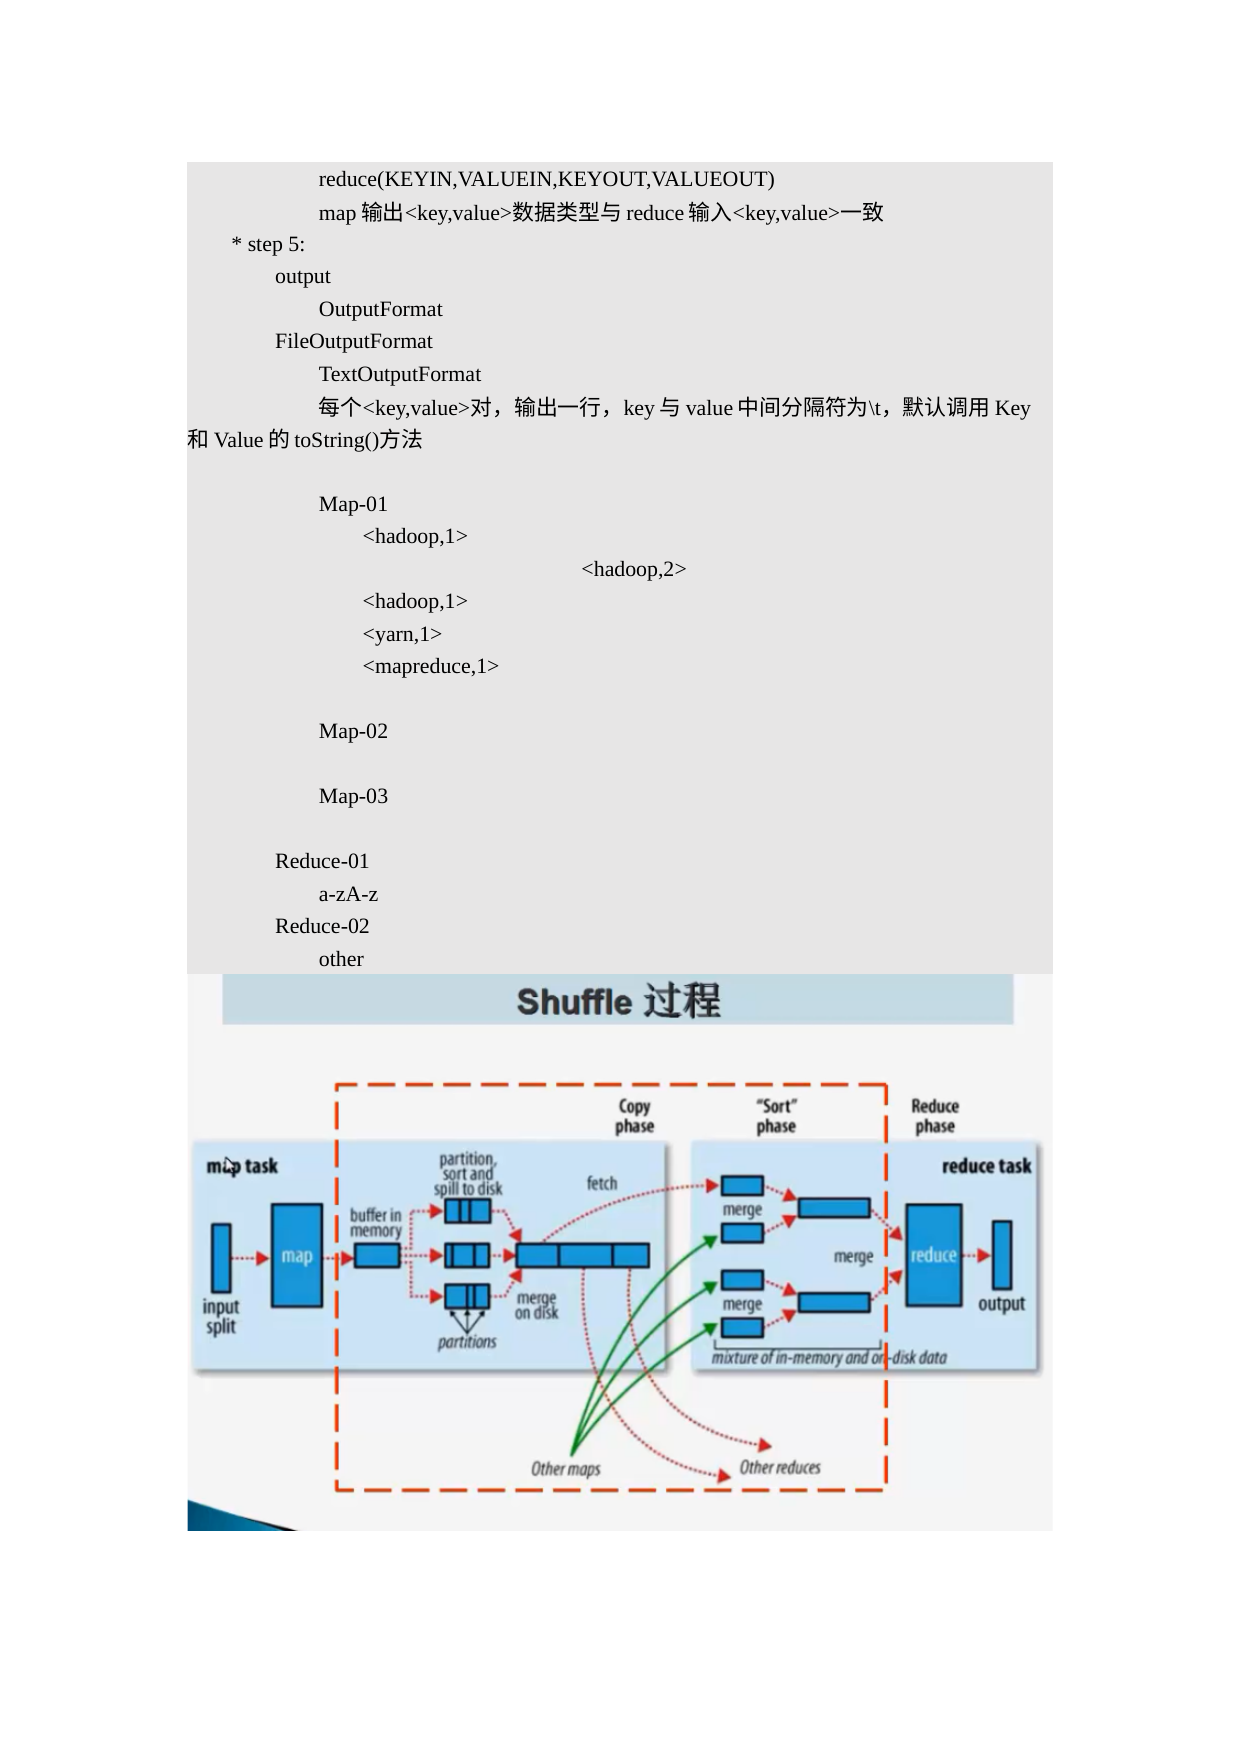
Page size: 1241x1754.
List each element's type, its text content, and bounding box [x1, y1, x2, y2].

text 每个<key,value>对，输出一行，key与value中间分隔符为\t，默认调用Key和Value的toString()方法 [187, 389, 1053, 454]
text a-zA-z [187, 877, 1053, 909]
text <hadoop,2> [187, 552, 1053, 584]
text OutputFormat [187, 292, 1053, 324]
picture [187, 974, 1053, 1531]
text reduce(KEYIN,VALUEIN,KEYOUT,VALUEOUT) [187, 162, 1053, 194]
text TextOutputFormat [187, 357, 1053, 389]
text <hadoop,1> [187, 584, 1053, 617]
text map输出<key,value>数据类型与reduce输入<key,value>一致 [187, 194, 1053, 227]
text FileOutputFormat [187, 324, 1053, 357]
text <hadoop,1> [187, 519, 1053, 552]
text Map-01 [187, 487, 1053, 519]
text Reduce-01 [187, 844, 1053, 877]
text * step 5: [187, 227, 1053, 259]
text Map-02 [187, 714, 1053, 747]
text Map-03 [187, 779, 1053, 812]
text output [187, 259, 1053, 292]
text other [187, 942, 1053, 974]
text <yarn,1> [187, 617, 1053, 649]
text <mapreduce,1> [187, 649, 1053, 682]
text Reduce-02 [187, 909, 1053, 942]
picture [187, 1504, 192, 1531]
